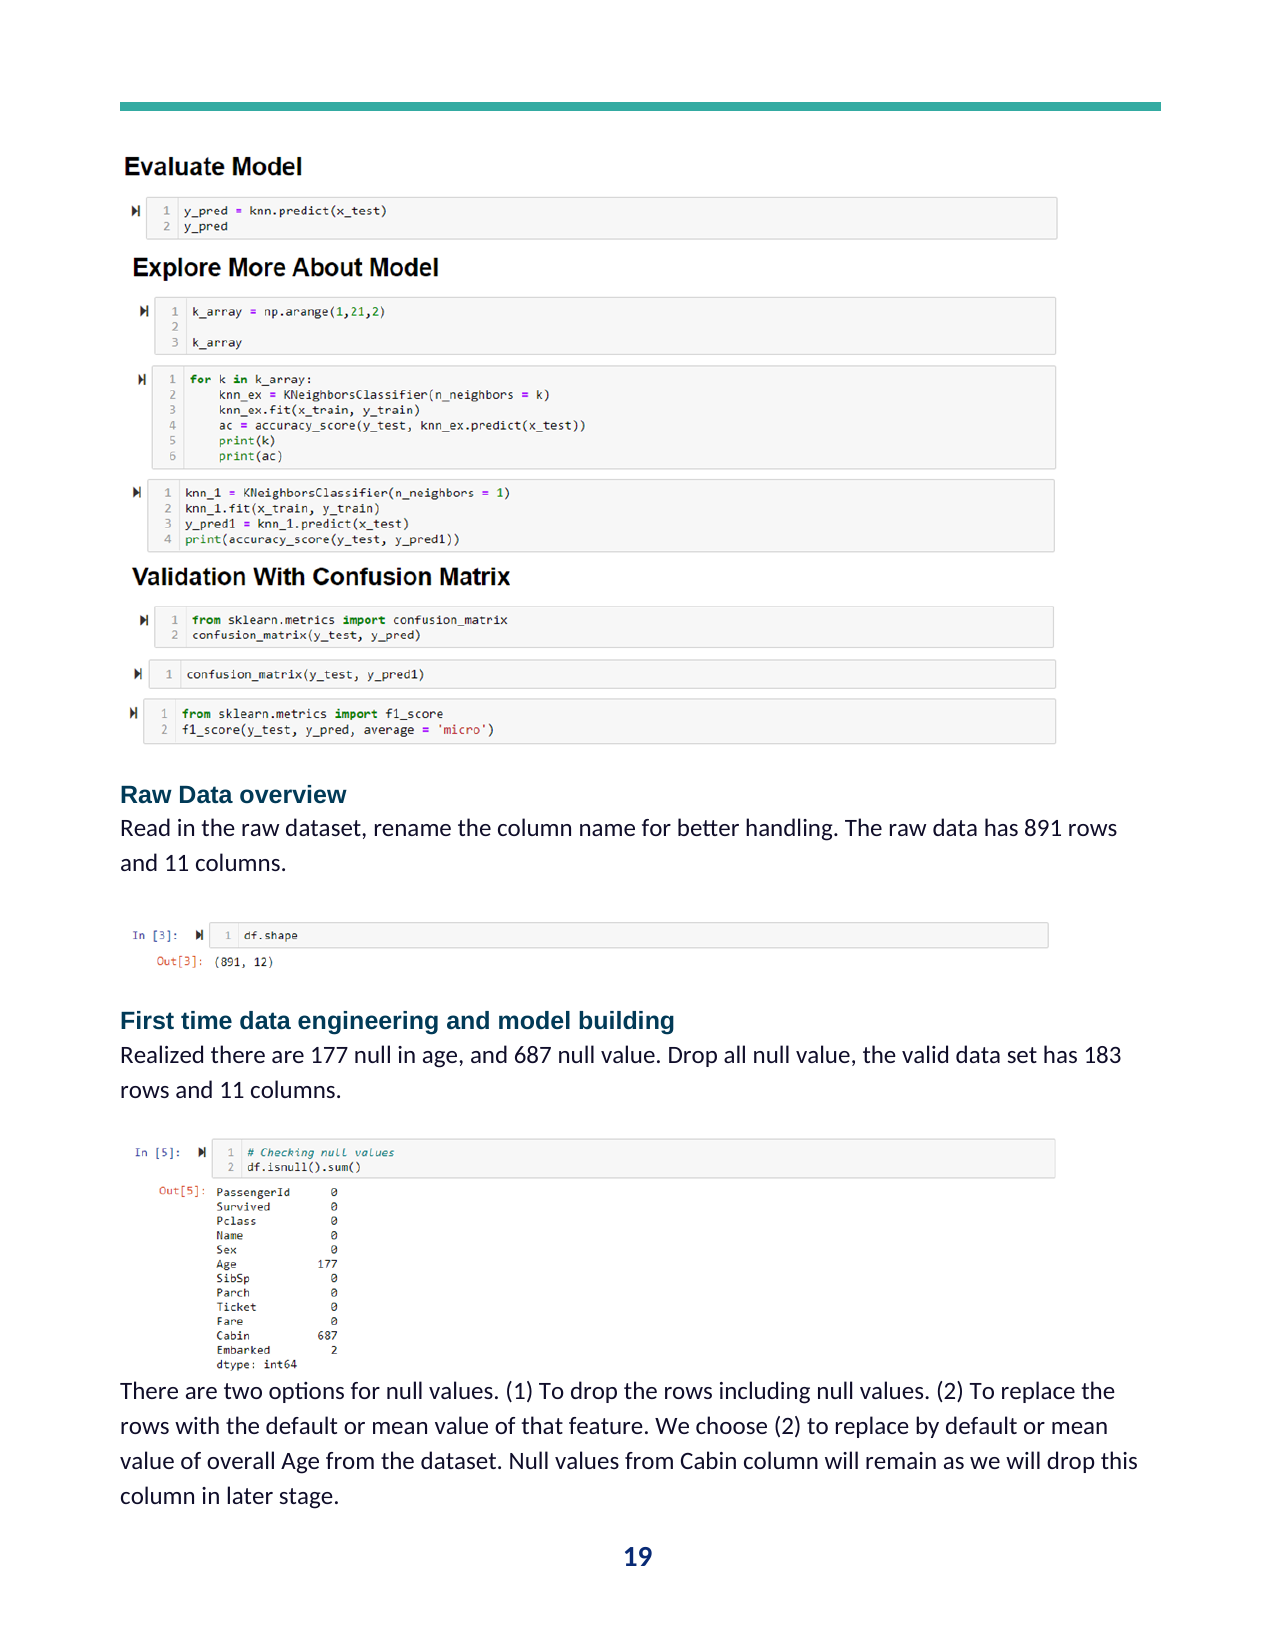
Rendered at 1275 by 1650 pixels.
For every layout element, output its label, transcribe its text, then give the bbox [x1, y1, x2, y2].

picture [120, 1137, 1061, 1376]
text Read in the raw dataset, rename the column name for better handling. The raw data has 891 rows and 11 columns. [120, 813, 1155, 878]
picture [120, 915, 1061, 973]
subtitle First time data engineering and model building [120, 1006, 1155, 1034]
text Realized there are 177 null in age, and 687 null value. Drop all null value, the valid data set has 183 rows and 11 columns. [120, 1039, 1155, 1104]
picture [120, 151, 1061, 747]
subtitle Raw Data overview [120, 779, 1155, 808]
text There are two options for null values. (1) To drop the rows including null values. (2) To replace the rows with the default or mean value of that feature. We choose (2) to replace by default or mean value of overall Age from the dataset. Null values from Cabin column will remain as we will drop this column in later stage. [120, 1375, 1155, 1511]
